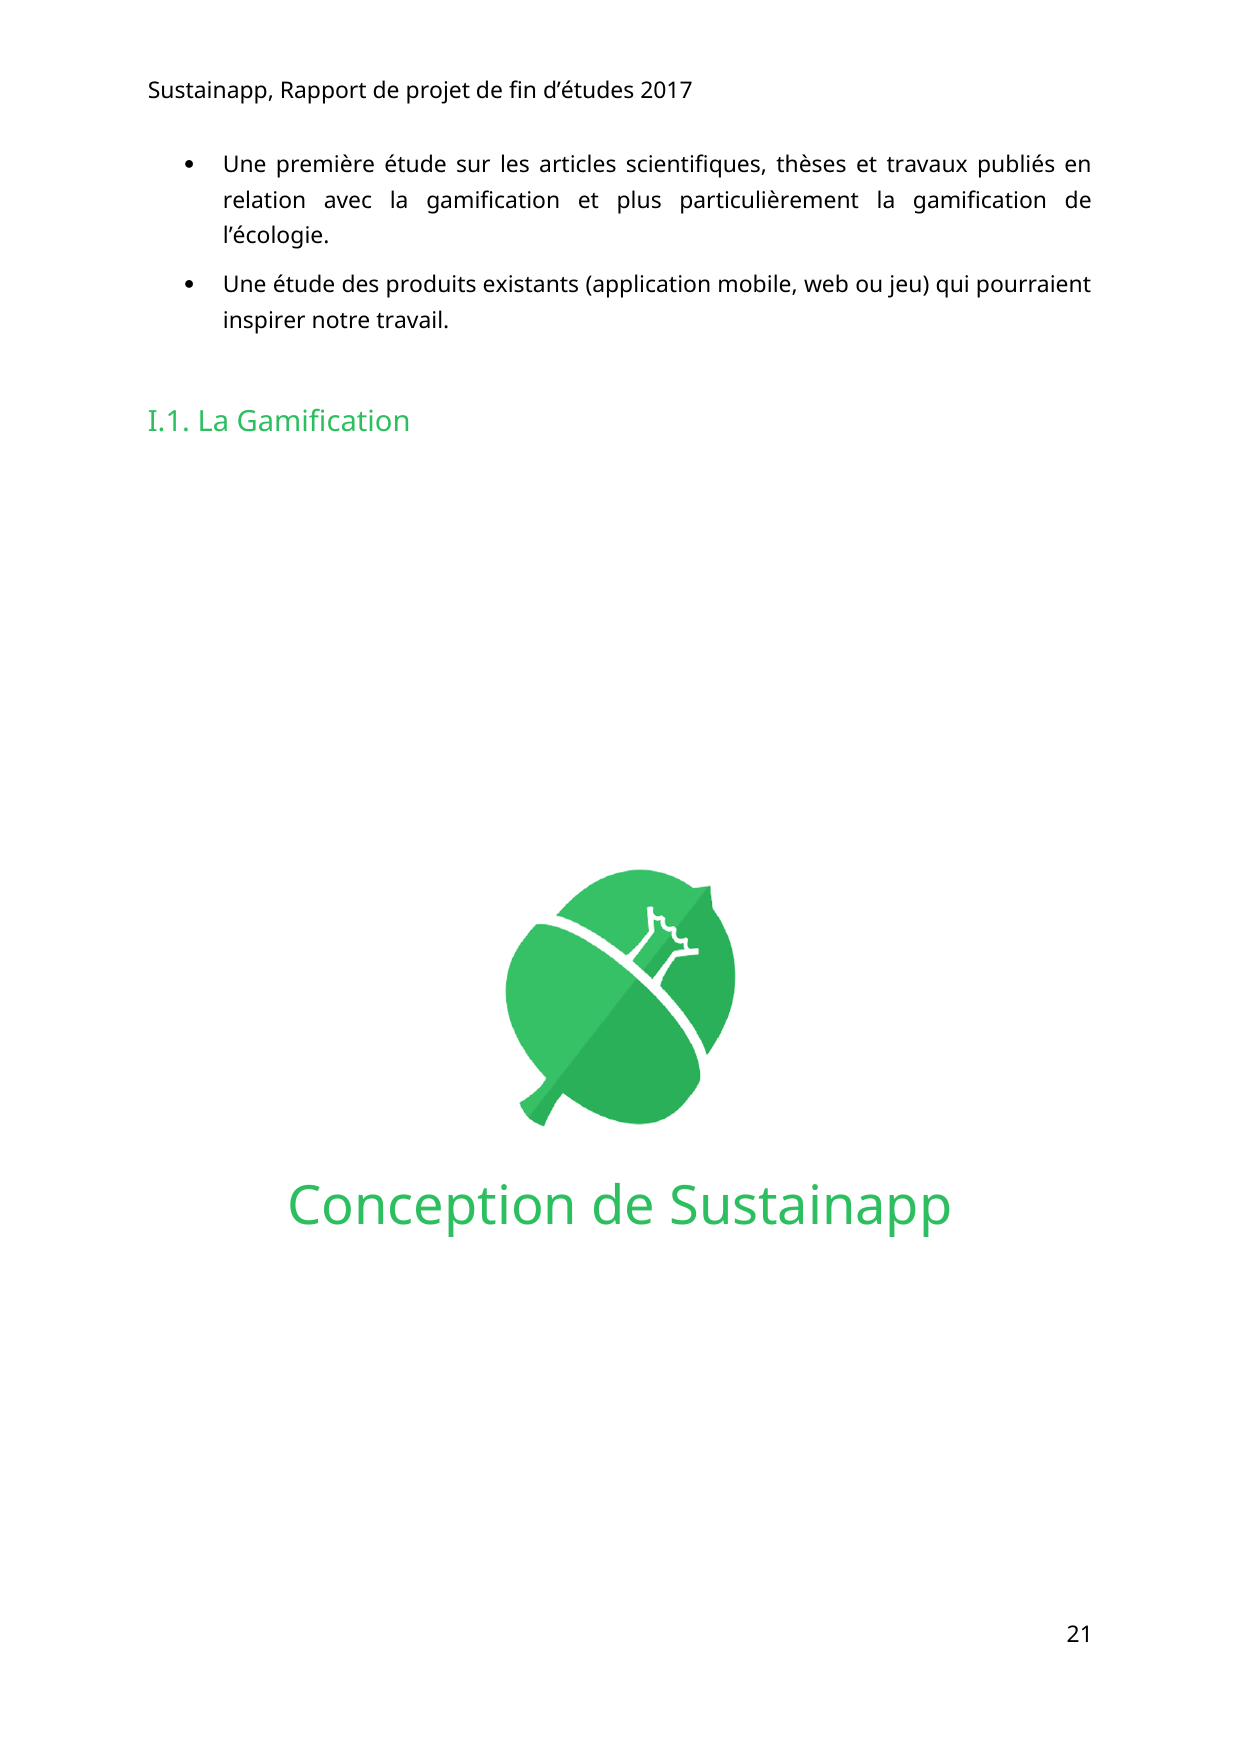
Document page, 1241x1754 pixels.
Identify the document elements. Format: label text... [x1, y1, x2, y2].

list Une première étude sur les articles scientifiques, thèses et travaux publiés en relation avec la gamification et plus particulièrement la gamification de l’écologie. [185, 148, 1093, 251]
list Une étude des produits existants (application mobile, web ou jeu) qui pourraient inspirer notre travail. [185, 268, 1093, 335]
subtitle I.1. La Gamification [148, 401, 1093, 440]
subtitle Conception de Sustainapp [148, 1167, 1093, 1241]
picture [487, 850, 753, 1142]
